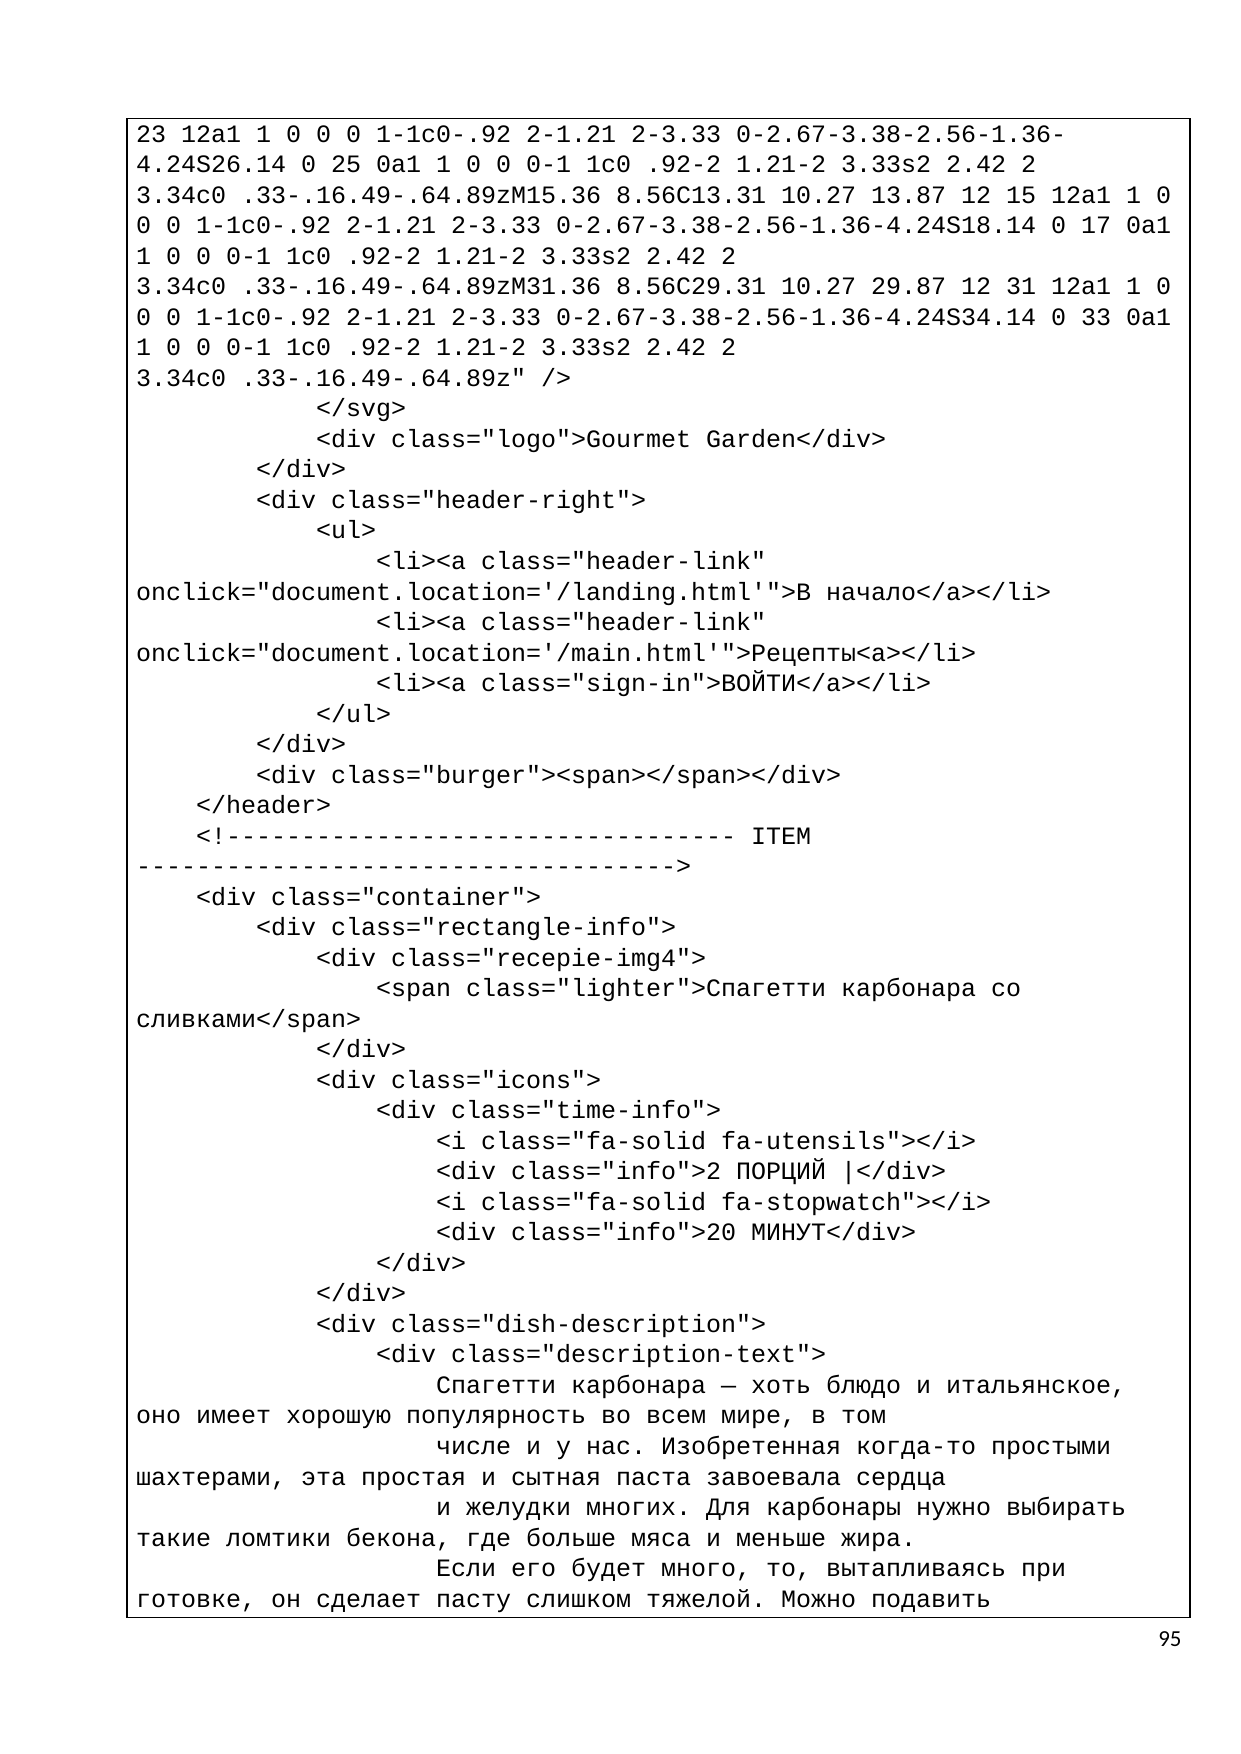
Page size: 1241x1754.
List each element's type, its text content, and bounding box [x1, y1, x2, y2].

text <div class="container"> [128, 881, 1189, 912]
text </ul> [128, 698, 1189, 728]
text <div class="info">20 МИНУТ</div> [128, 1217, 1189, 1247]
text <i class="fa-solid fa-utensils"></i> [128, 1125, 1189, 1156]
text </svg> [128, 393, 1189, 423]
text </div> [128, 1034, 1189, 1064]
text и желудки многих. Для карбонары нужно выбирать такие ломтики бекона, где больше мяса и меньше жира. [128, 1492, 1189, 1553]
text <ul> [128, 515, 1189, 545]
text </header> [128, 789, 1189, 820]
text числе и у нас. Изобретенная когда-то простыми шахтерами, эта простая и сытная паста завоевала сердца [128, 1431, 1189, 1492]
text </div> [128, 1278, 1189, 1308]
text <div class="description-text"> [128, 1339, 1189, 1369]
text </div> [128, 454, 1189, 484]
text <div class="burger"><span></span></div> [128, 759, 1189, 789]
text </div> [128, 728, 1189, 759]
text Спагетти карбонара — хоть блюдо и итальянское, оно имеет хорошую популярность во всем мире, в том [128, 1369, 1189, 1431]
text <li><a class="sign-in">ВОЙТИ</a></li> [128, 667, 1189, 698]
text <span class="lighter">Спагетти карбонара со сливками</span> [128, 973, 1189, 1034]
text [128, 119, 1189, 393]
text <div class="recepie-img4"> [128, 942, 1189, 973]
text <li><a class="header-link" onclick="document.location='/landing.html'">В начало</a></li> [128, 545, 1189, 606]
text </div> [128, 1247, 1189, 1278]
text <div class="rectangle-info"> [128, 912, 1189, 942]
text <div class="logo">Gourmet Garden</div> [128, 423, 1189, 454]
text <!---------------------------------- ITEM ------------------------------------> [128, 820, 1189, 881]
text <div class="dish-description"> [128, 1308, 1189, 1339]
text <div class="icons"> [128, 1064, 1189, 1095]
text <div class="time-info"> [128, 1095, 1189, 1125]
text Если его будет много, то, вытапливаясь при готовке, он сделает пасту слишком тяжелой. Можно подавить [128, 1553, 1189, 1617]
text <div class="header-right"> [128, 484, 1189, 515]
text <div class="info">2 ПОРЦИЙ |</div> [128, 1156, 1189, 1186]
text <li><a class="header-link" onclick="document.location='/main.html'">Рецепты<a></li> [128, 606, 1189, 667]
text <i class="fa-solid fa-stopwatch"></i> [128, 1186, 1189, 1217]
